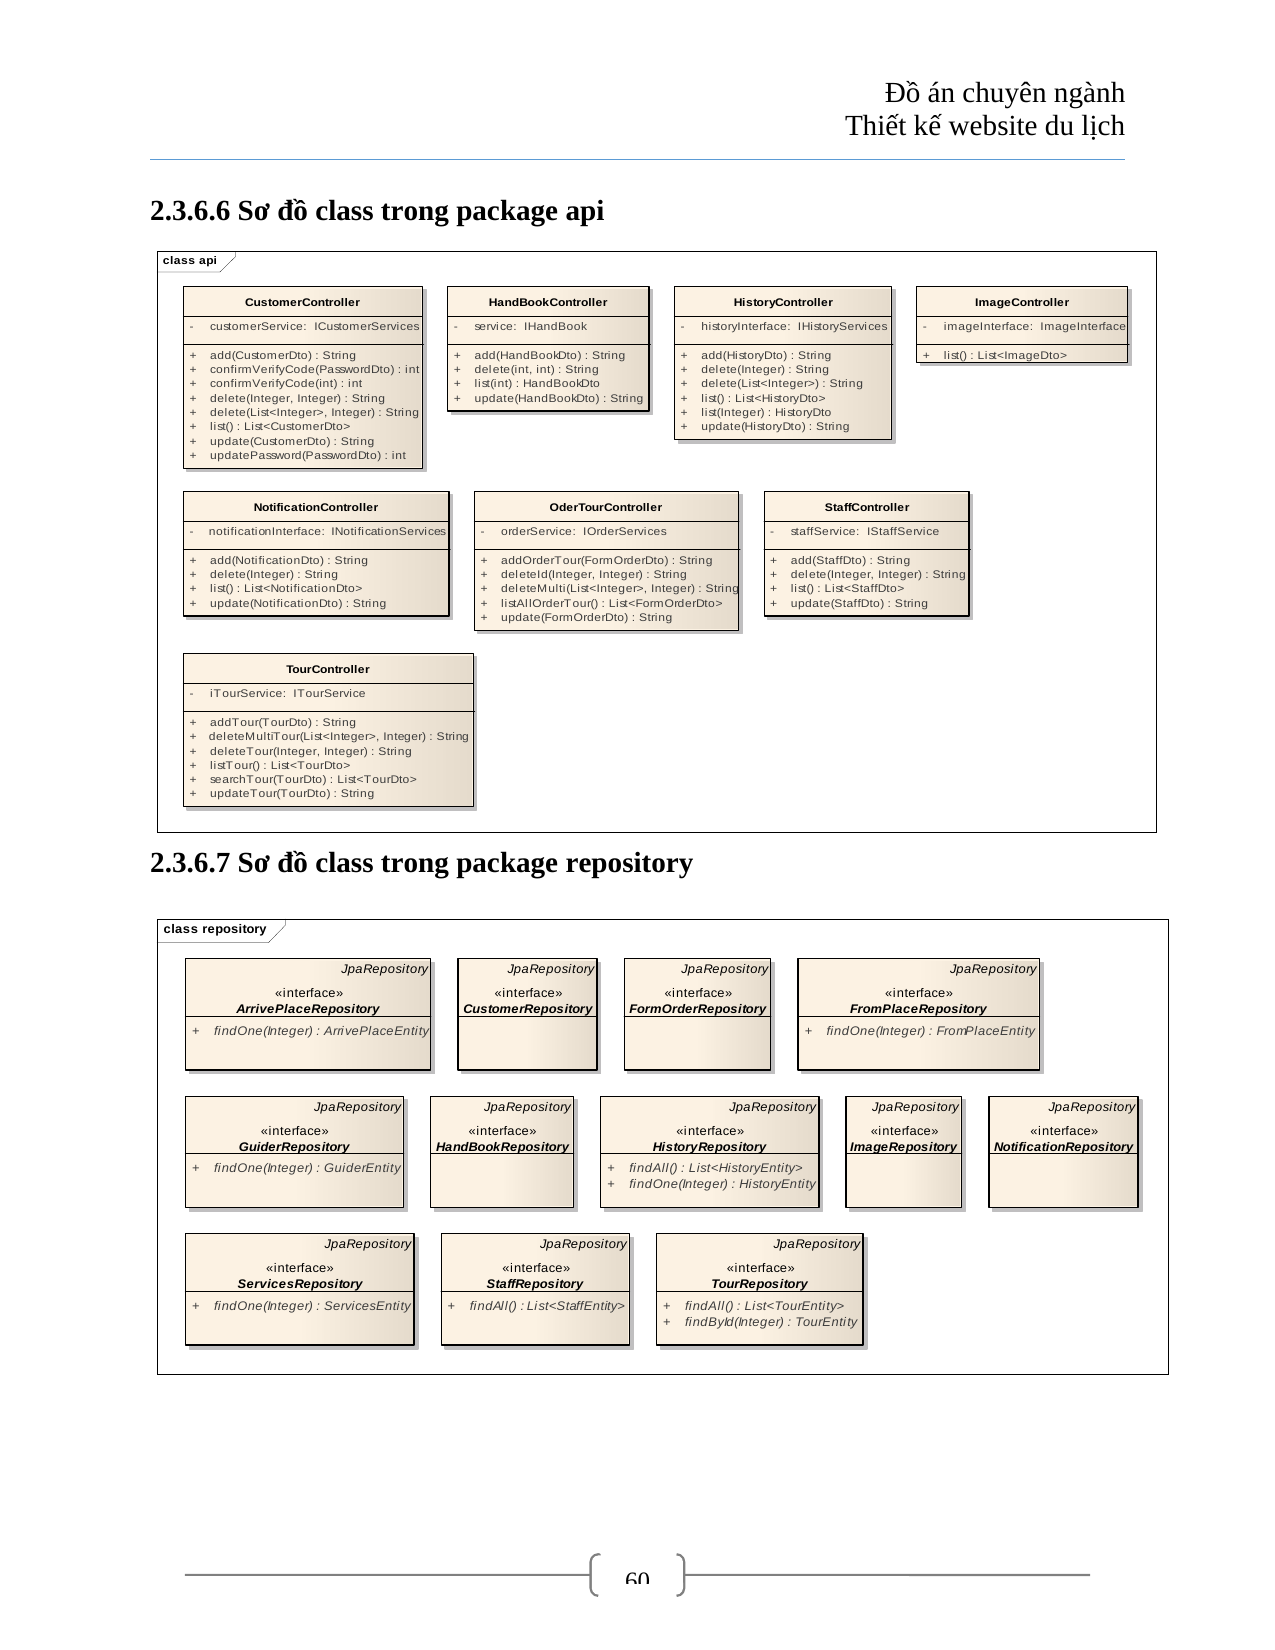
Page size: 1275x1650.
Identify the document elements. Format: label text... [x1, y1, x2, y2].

subtitle 2.3.6.6 Sơ đồ class trong package api [150, 193, 1125, 227]
subtitle 2.3.6.7 Sơ đồ class trong package repository [150, 234, 1125, 878]
